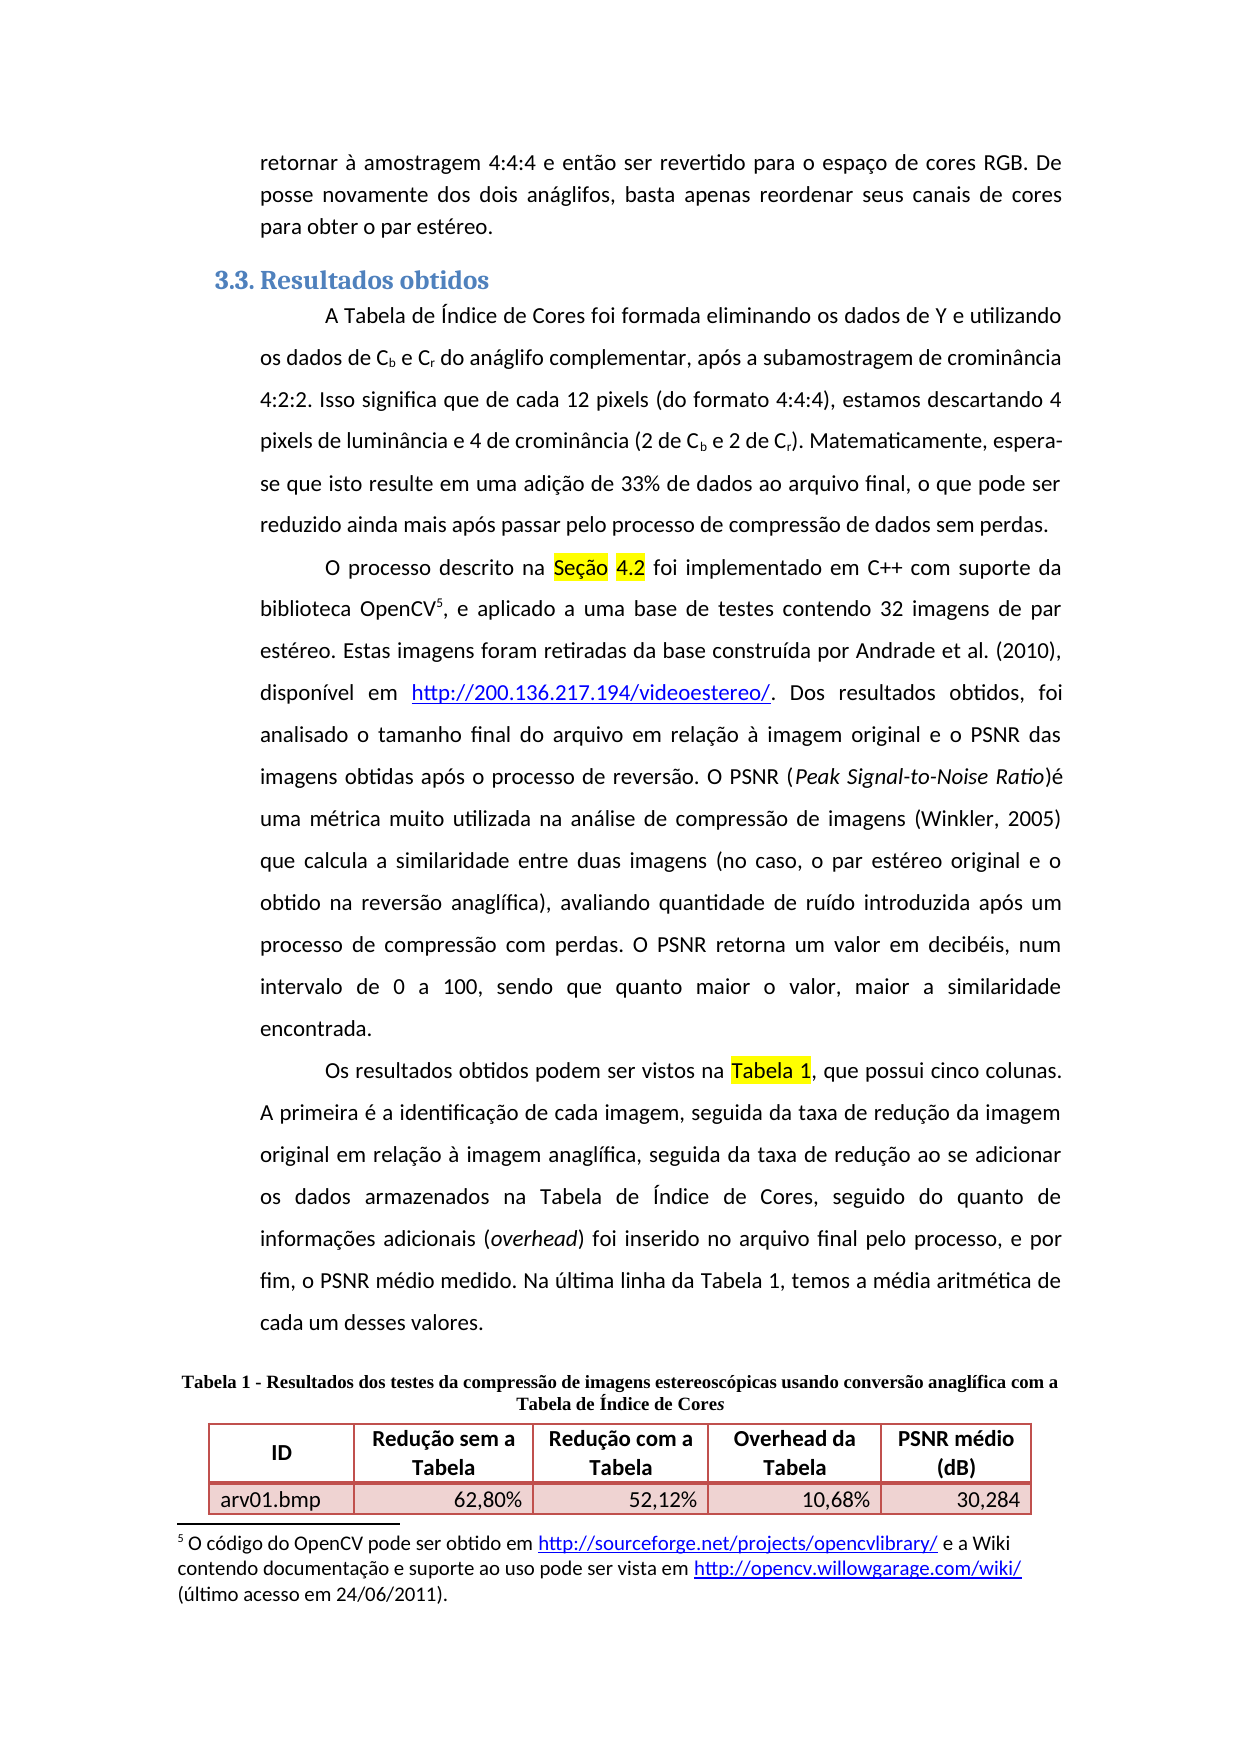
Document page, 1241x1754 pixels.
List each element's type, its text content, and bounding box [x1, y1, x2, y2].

list A Tabela de Índice de Cores foi formada eliminando os dados de Y e utilizando os dados de Cb e Cr do anáglifo complementar, após a subamostragem de crominância 4:2:2. Isso significa que de cada 12 pixels (do formato 4:4:4), estamos descartando 4 pixels de luminância e 4 de crominância (2 de Cb e 2 de Cr). Matematicamente, espera-se que isto resulte em uma adição de 33% de dados ao arquivo final, o que pode ser reduzido ainda mais após passar pelo processo de compressão de dados sem perdas. [260, 301, 1063, 539]
list O processo descrito na Seção 4.2 foi implementado em C++ com suporte da biblioteca OpenCV, e aplicado a uma base de testes contendo 32 imagens de par estéreo. Estas imagens foram retiradas da base construída por Andrade et al. (2010), disponível em http://200.136.217.194/videoestereo/. Dos resultados obtidos, foi analisado o tamanho final do arquivo em relação à imagem original e o PSNR das imagens obtidas após o processo de reversão. O PSNR (Peak Signal-to-Noise Ratio)é uma métrica muito utilizada na análise de compressão de imagens (Winkler, 2005) que calcula a similaridade entre duas imagens (no caso, o par estéreo original e o obtido na reversão anaglífica), avaliando quantidade de ruído introduzida após um processo de compressão com perdas. O PSNR retorna um valor em decibéis, num intervalo de 0 a 100, sendo que quanto maior o valor, maior a similaridade encontrada. [260, 553, 1063, 1042]
table_header Overhead da Tabela [709, 1425, 880, 1481]
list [260, 148, 1063, 240]
table_cell 30,284 [882, 1485, 1030, 1513]
table_cell 10,68% [709, 1485, 880, 1513]
table_header PSNR médio (dB) [882, 1425, 1030, 1481]
text Tabela 1 - Resultados dos testes da compressão de imagens estereoscópicas usando conversão anaglífica com a Tabela de Índice de Cores [177, 1371, 1063, 1414]
table_header Redução com a Tabela [534, 1425, 707, 1481]
table_header ID [210, 1425, 353, 1481]
table_cell 52,12% [534, 1485, 707, 1513]
subtitle Resultados obtidos [215, 265, 1063, 296]
table_cell arv01.bmp [210, 1485, 353, 1513]
list Os resultados obtidos podem ser vistos na Tabela 1, que possui cinco colunas. A primeira é a identificação de cada imagem, seguida da taxa de redução da imagem original em relação à imagem anaglífica, seguida da taxa de redução ao se adicionar os dados armazenados na Tabela de Índice de Cores, seguido do quanto de informações adicionais (overhead) foi inserido no arquivo final pelo processo, e por fim, o PSNR médio medido. Na última linha da Tabela 1, temos a média aritmética de cada um desses valores. [260, 1056, 1063, 1336]
table_cell 62,80% [355, 1485, 532, 1513]
table_header Redução sem a Tabela [355, 1425, 532, 1481]
